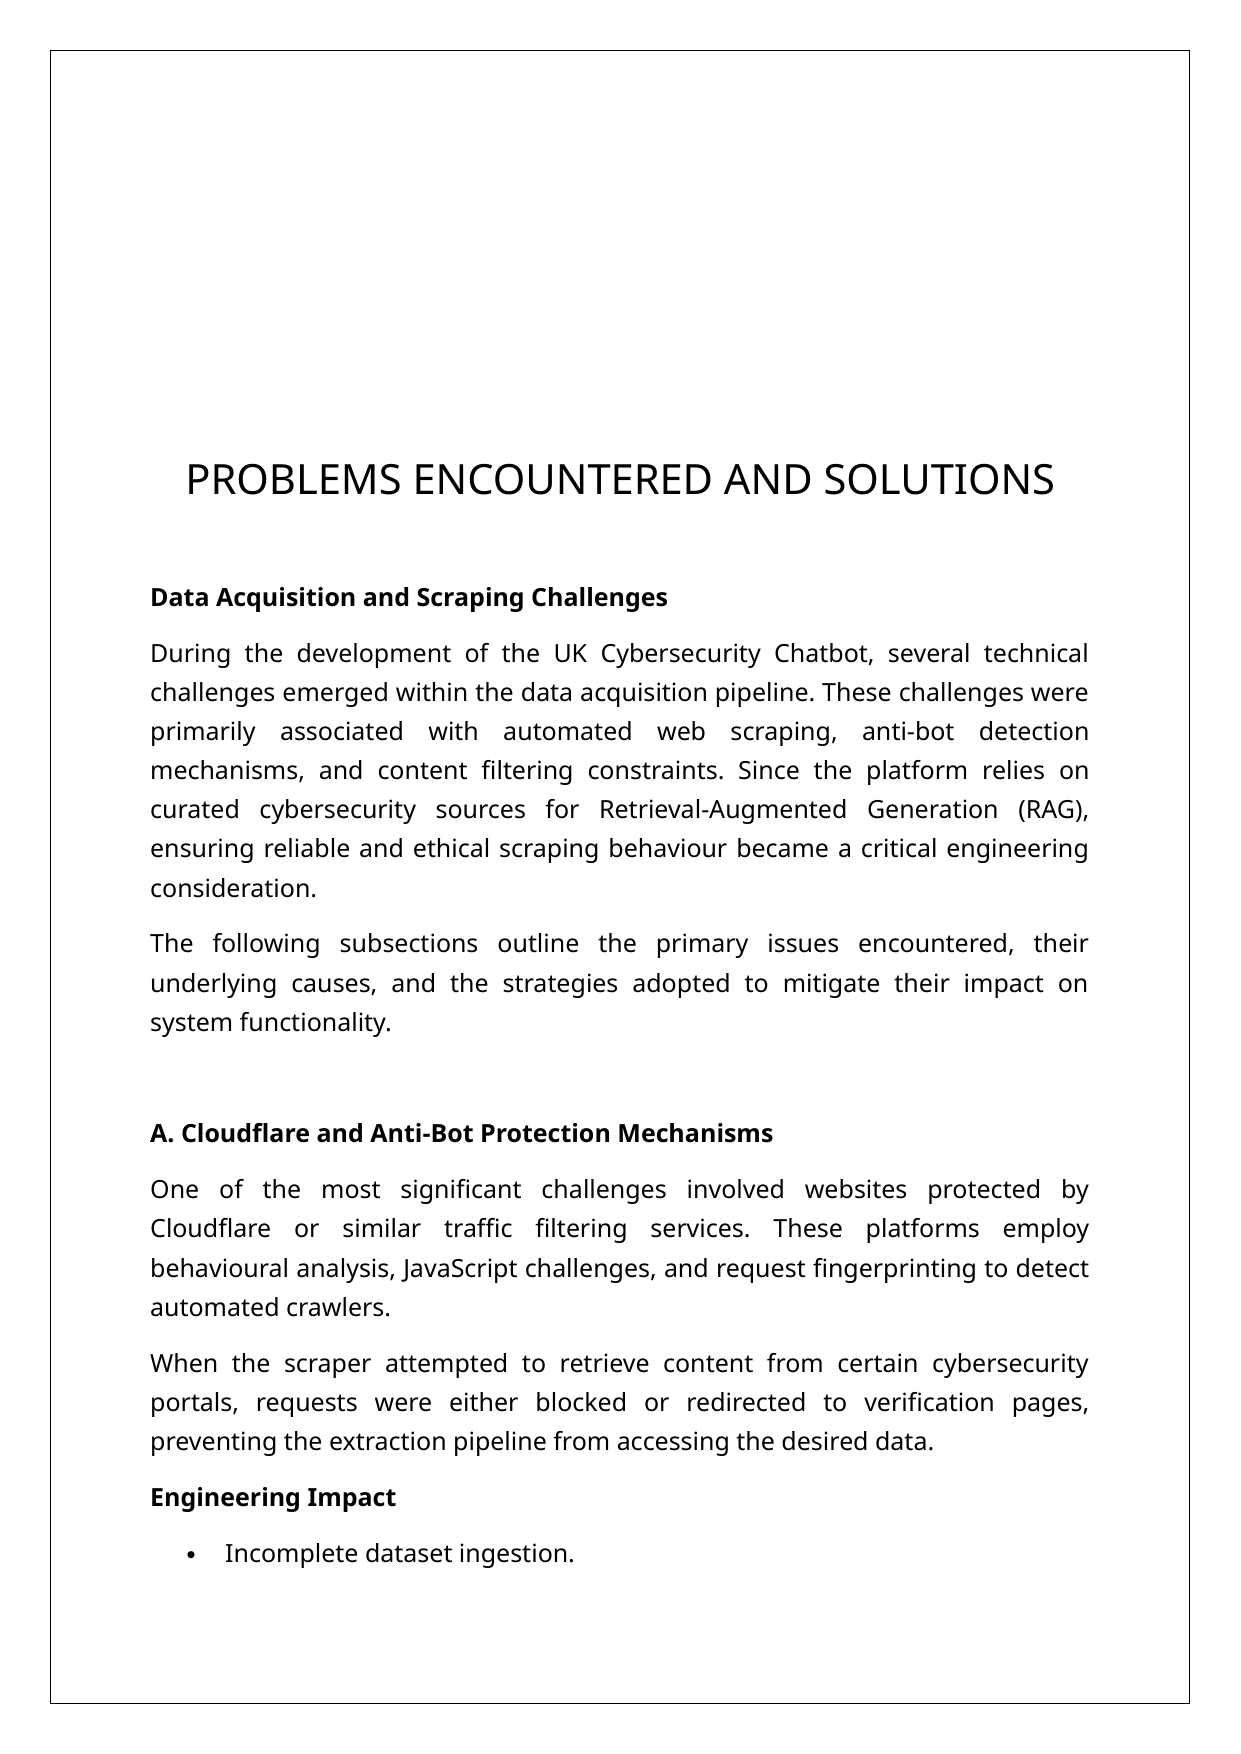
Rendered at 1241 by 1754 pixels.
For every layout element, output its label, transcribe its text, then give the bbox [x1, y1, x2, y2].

text One of the most significant challenges involved websites protected by Cloudflare or similar traffic filtering services. These platforms employ behavioural analysis, JavaScript challenges, and request fingerprinting to detect automated crawlers. [150, 1172, 1090, 1323]
text The following subsections outline the primary issues encountered, their underlying causes, and the strategies adopted to mitigate their impact on system functionality. [150, 926, 1090, 1038]
text A. Cloudflare and Anti-Bot Protection Mechanisms [150, 1116, 1090, 1150]
subtitle PROBLEMS ENCOUNTERED AND SOLUTIONS [150, 450, 1090, 507]
list Incomplete dataset ingestion. [187, 1535, 1090, 1569]
text When the scraper attempted to retrieve content from certain cybersecurity portals, requests were either blocked or redirected to verification pages, preventing the extraction pipeline from accessing the desired data. [150, 1345, 1090, 1458]
text Data Acquisition and Scraping Challenges [150, 579, 1090, 613]
text Engineering Impact [150, 1479, 1090, 1513]
text During the development of the UK Cybersecurity Chatbot, several technical challenges emerged within the data acquisition pipeline. These challenges were primarily associated with automated web scraping, anti-bot detection mechanisms, and content filtering constraints. Since the platform relies on curated cybersecurity sources for Retrieval-Augmented Generation (RAG), ensuring reliable and ethical scraping behaviour became a critical engineering consideration. [150, 635, 1090, 904]
